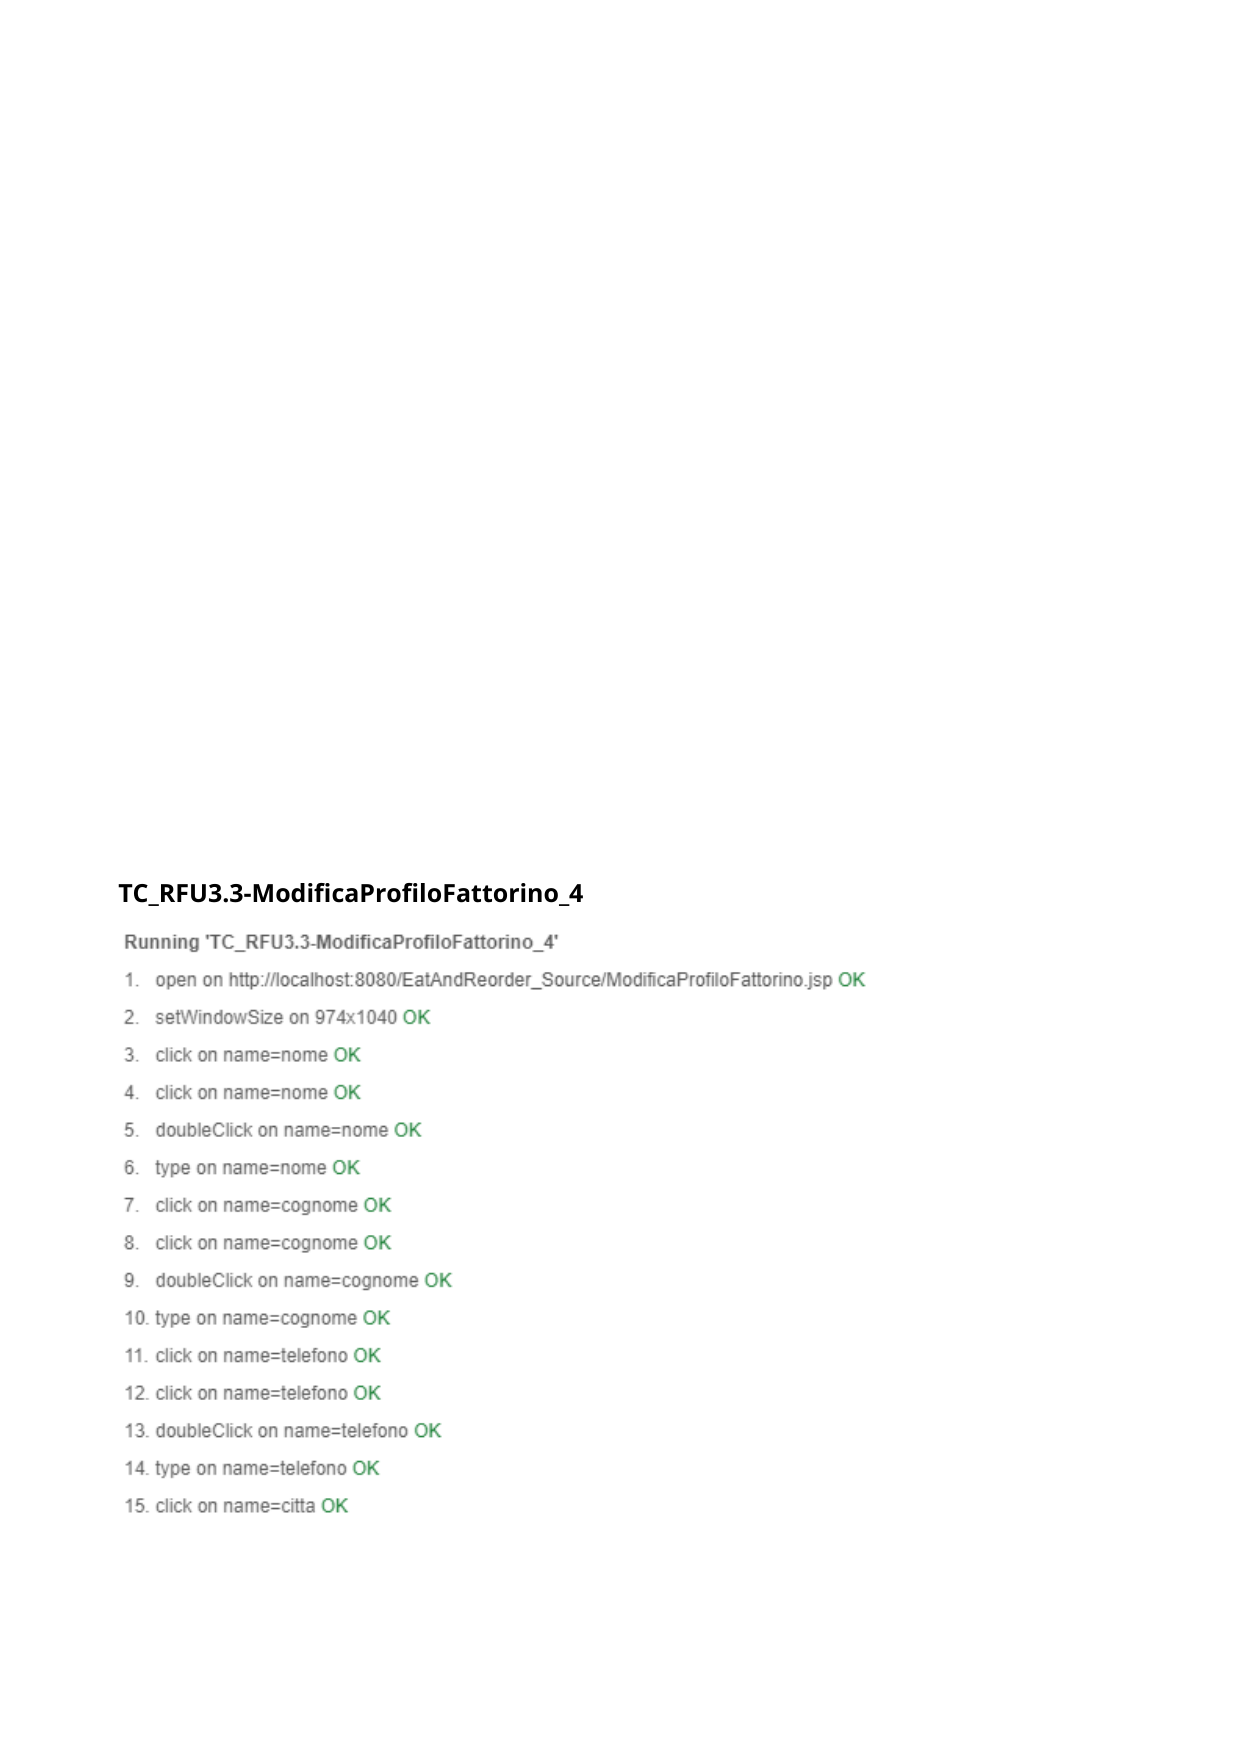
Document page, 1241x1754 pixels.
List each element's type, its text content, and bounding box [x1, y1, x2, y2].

picture [118, 924, 883, 1519]
text TC_RFU3.3-ModificaProfiloFattorino_4 [118, 876, 1122, 910]
